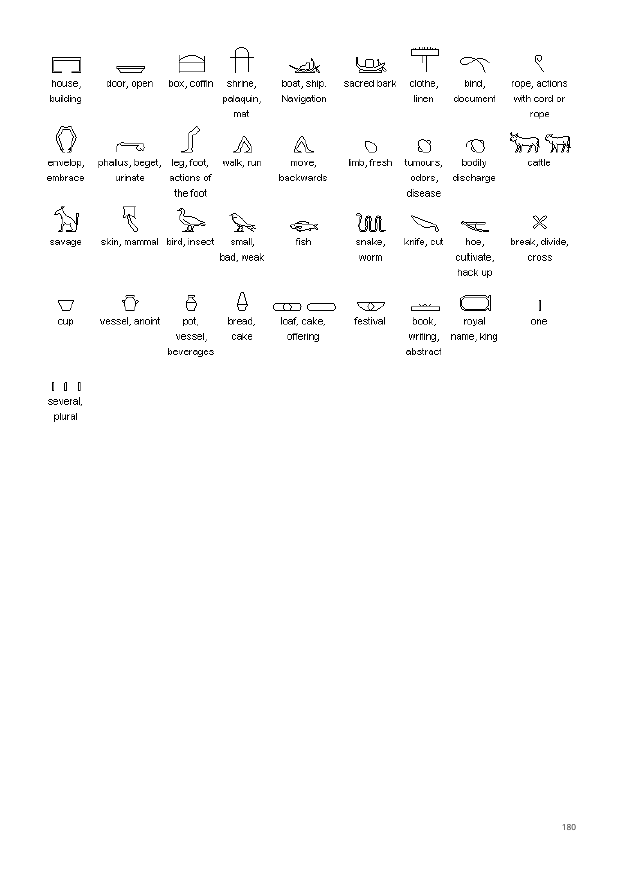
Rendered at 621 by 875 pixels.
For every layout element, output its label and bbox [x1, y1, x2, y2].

picture [44, 44, 576, 424]
